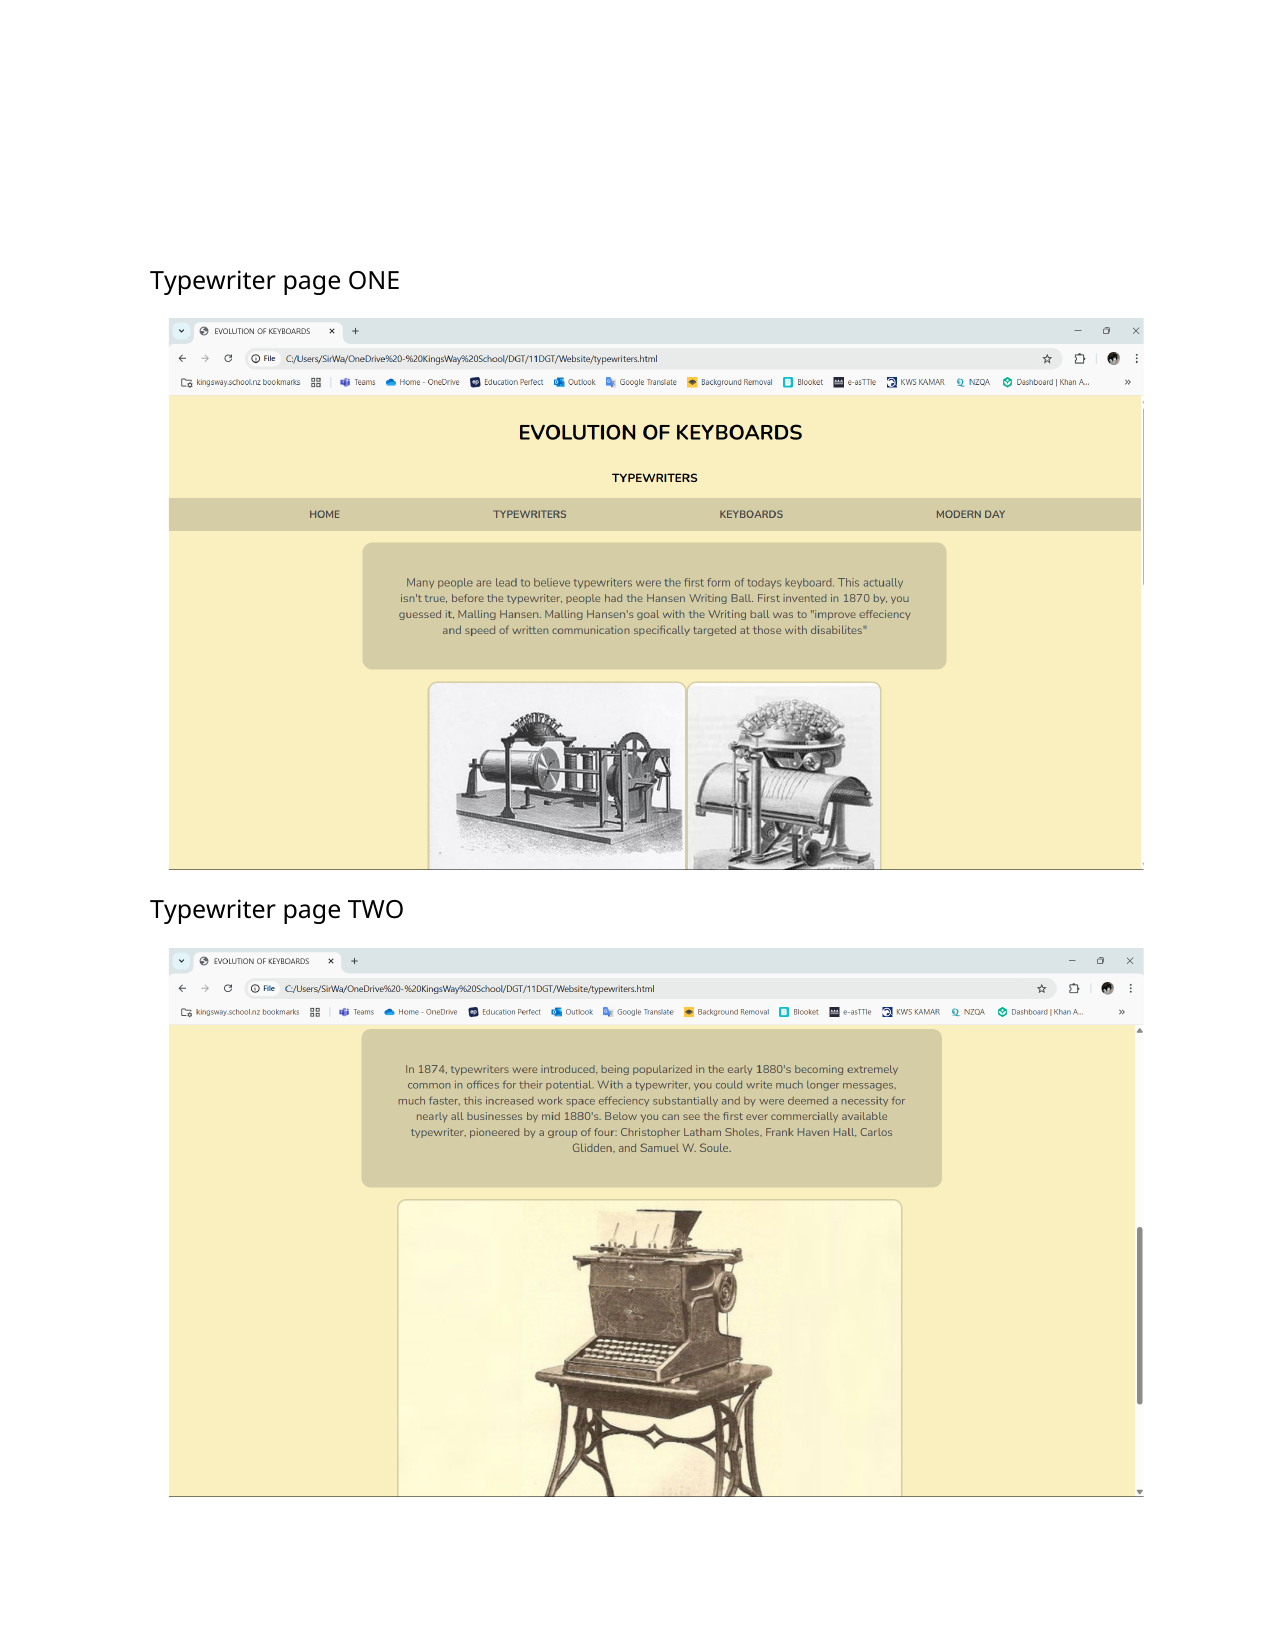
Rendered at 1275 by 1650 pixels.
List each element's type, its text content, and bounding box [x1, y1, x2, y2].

text Typewriter page ONE [150, 262, 1125, 296]
text Typewriter page TWO [150, 892, 1125, 926]
